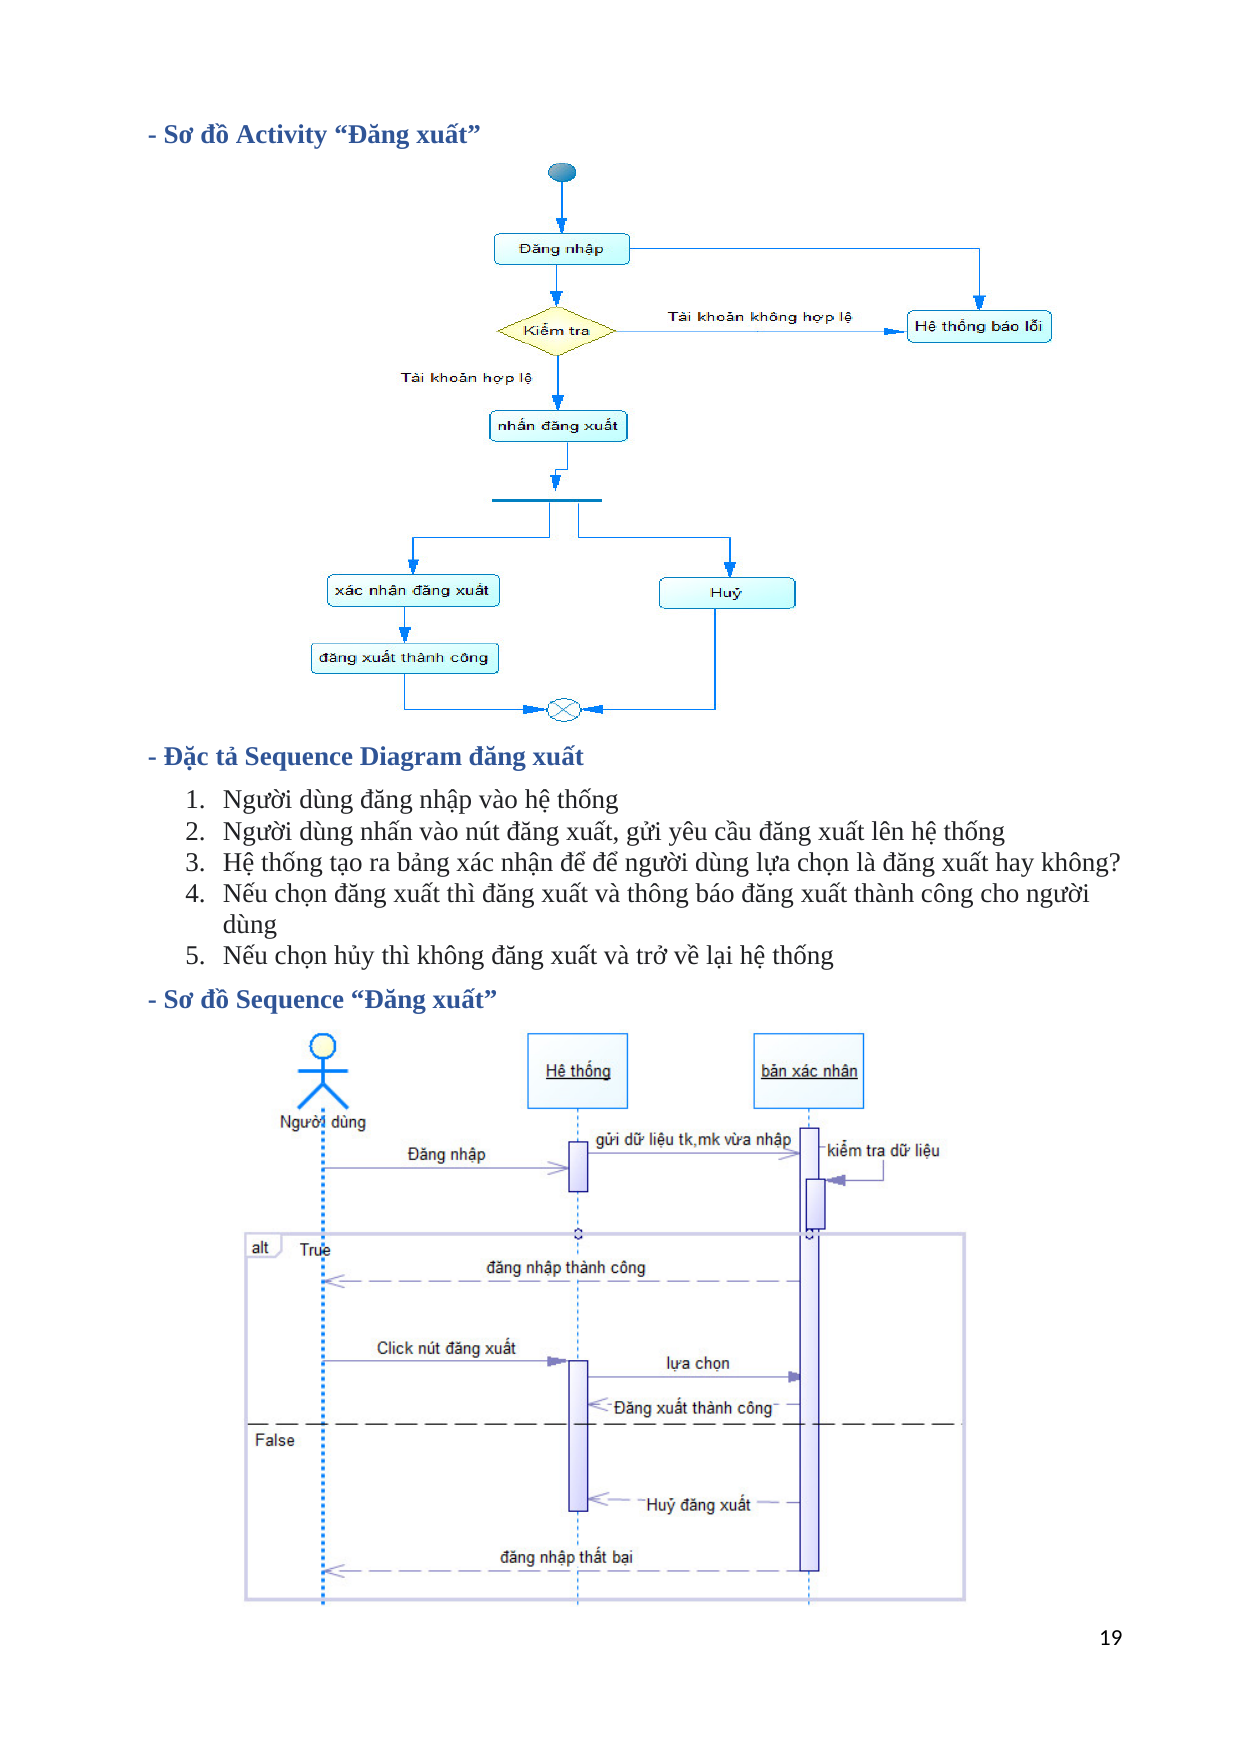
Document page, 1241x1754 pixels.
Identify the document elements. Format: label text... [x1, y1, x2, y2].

list Người dùng nhấn vào nút đăng xuất, gửi yêu cầu đăng xuất lên hệ thống [185, 815, 1122, 846]
list Nếu chọn hủy thì không đăng xuất và trở về lại hệ thống [185, 939, 1122, 970]
text - Sơ đồ Sequence “Đăng xuất” [148, 983, 1122, 1014]
list Người dùng đăng nhập vào hệ thống [185, 783, 1122, 815]
list Nếu chọn đăng xuất thì đăng xuất và thông báo đăng xuất thành công cho người dùng [185, 877, 1122, 939]
picture [147, 161, 1123, 728]
text - Đặc tả Sequence Diagram đăng xuất [148, 740, 1122, 771]
list Hệ thống tạo ra bảng xác nhận để để người dùng lựa chọn là đăng xuất hay không? [185, 846, 1122, 877]
picture [202, 1026, 1068, 1607]
text - Sơ đồ Activity “Đăng xuất” [148, 118, 1122, 149]
